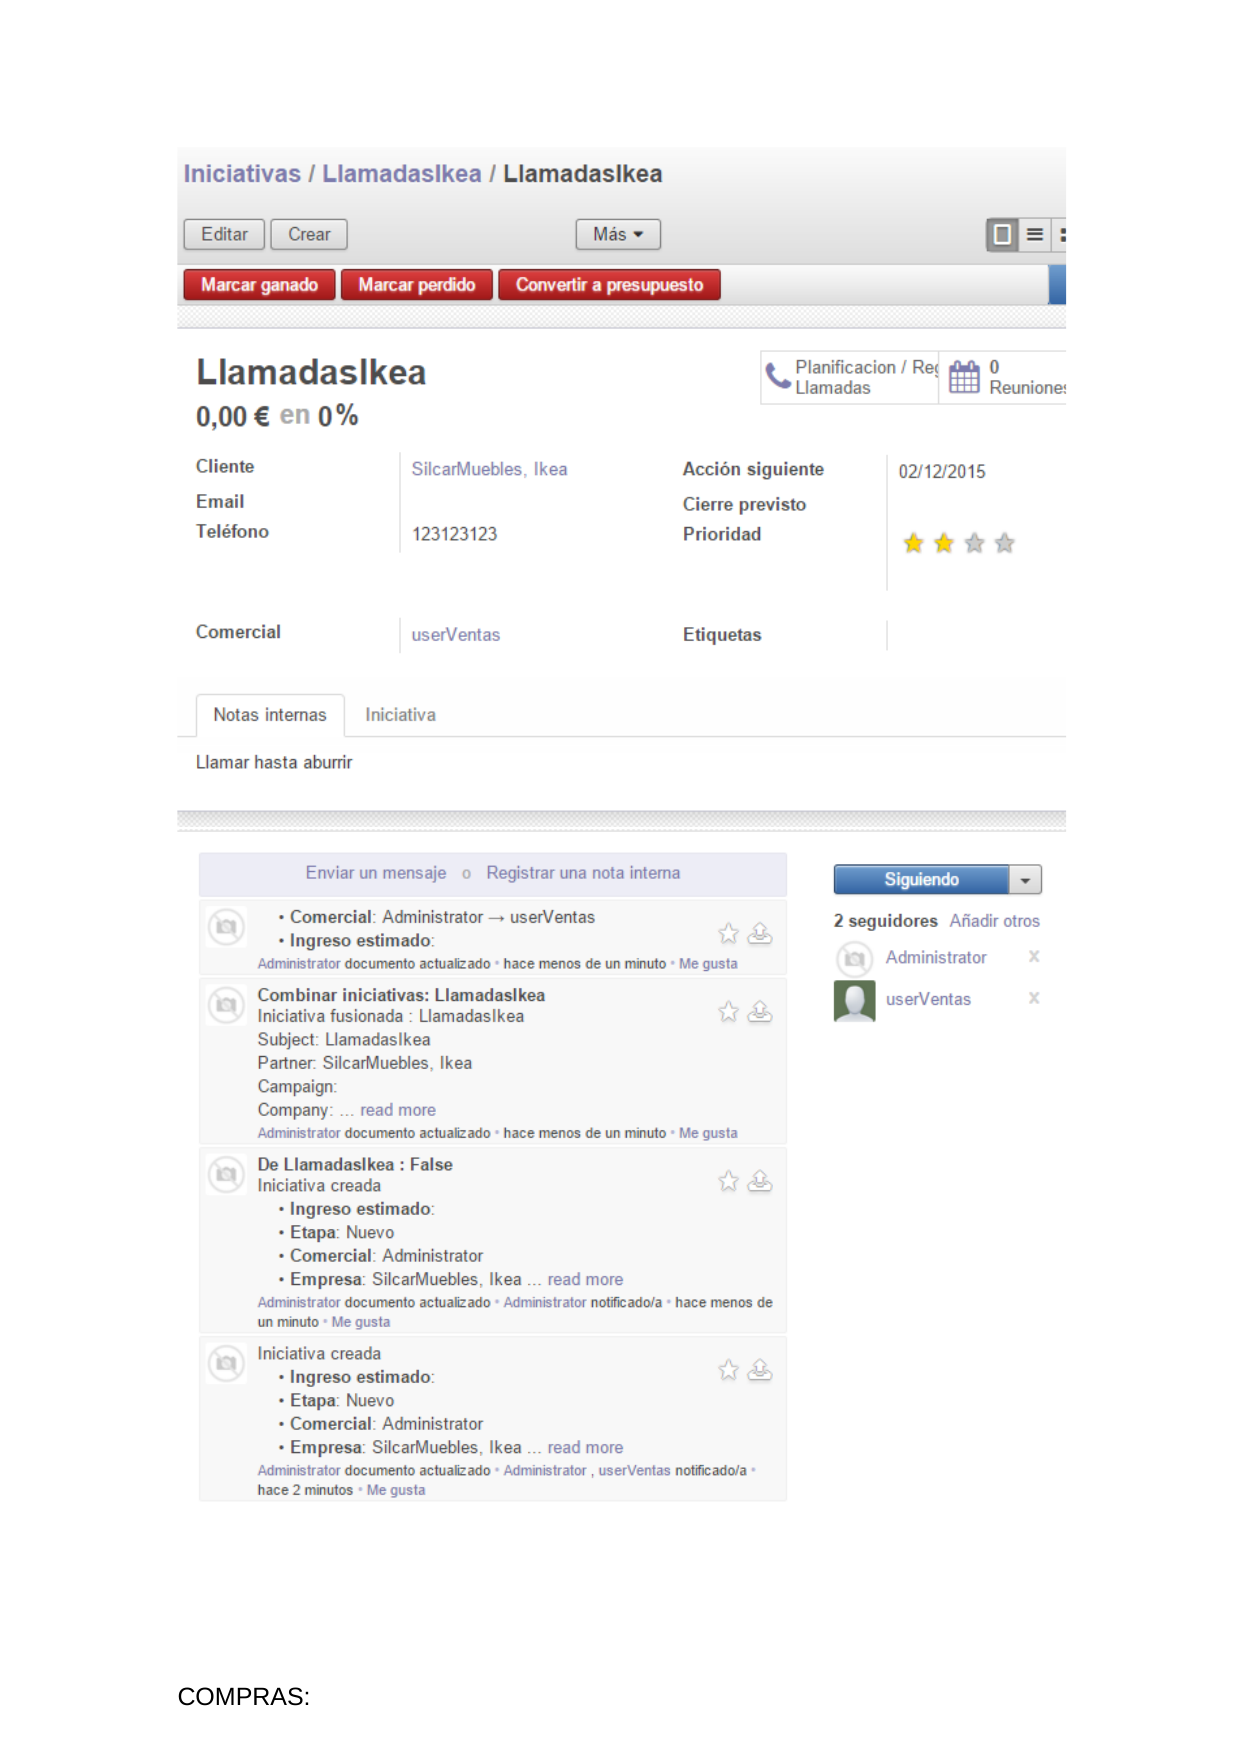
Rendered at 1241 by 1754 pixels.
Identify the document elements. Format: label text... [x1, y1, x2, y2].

picture [177, 147, 1067, 827]
picture [177, 829, 1067, 1555]
text COMPRAS: [177, 1682, 1065, 1711]
